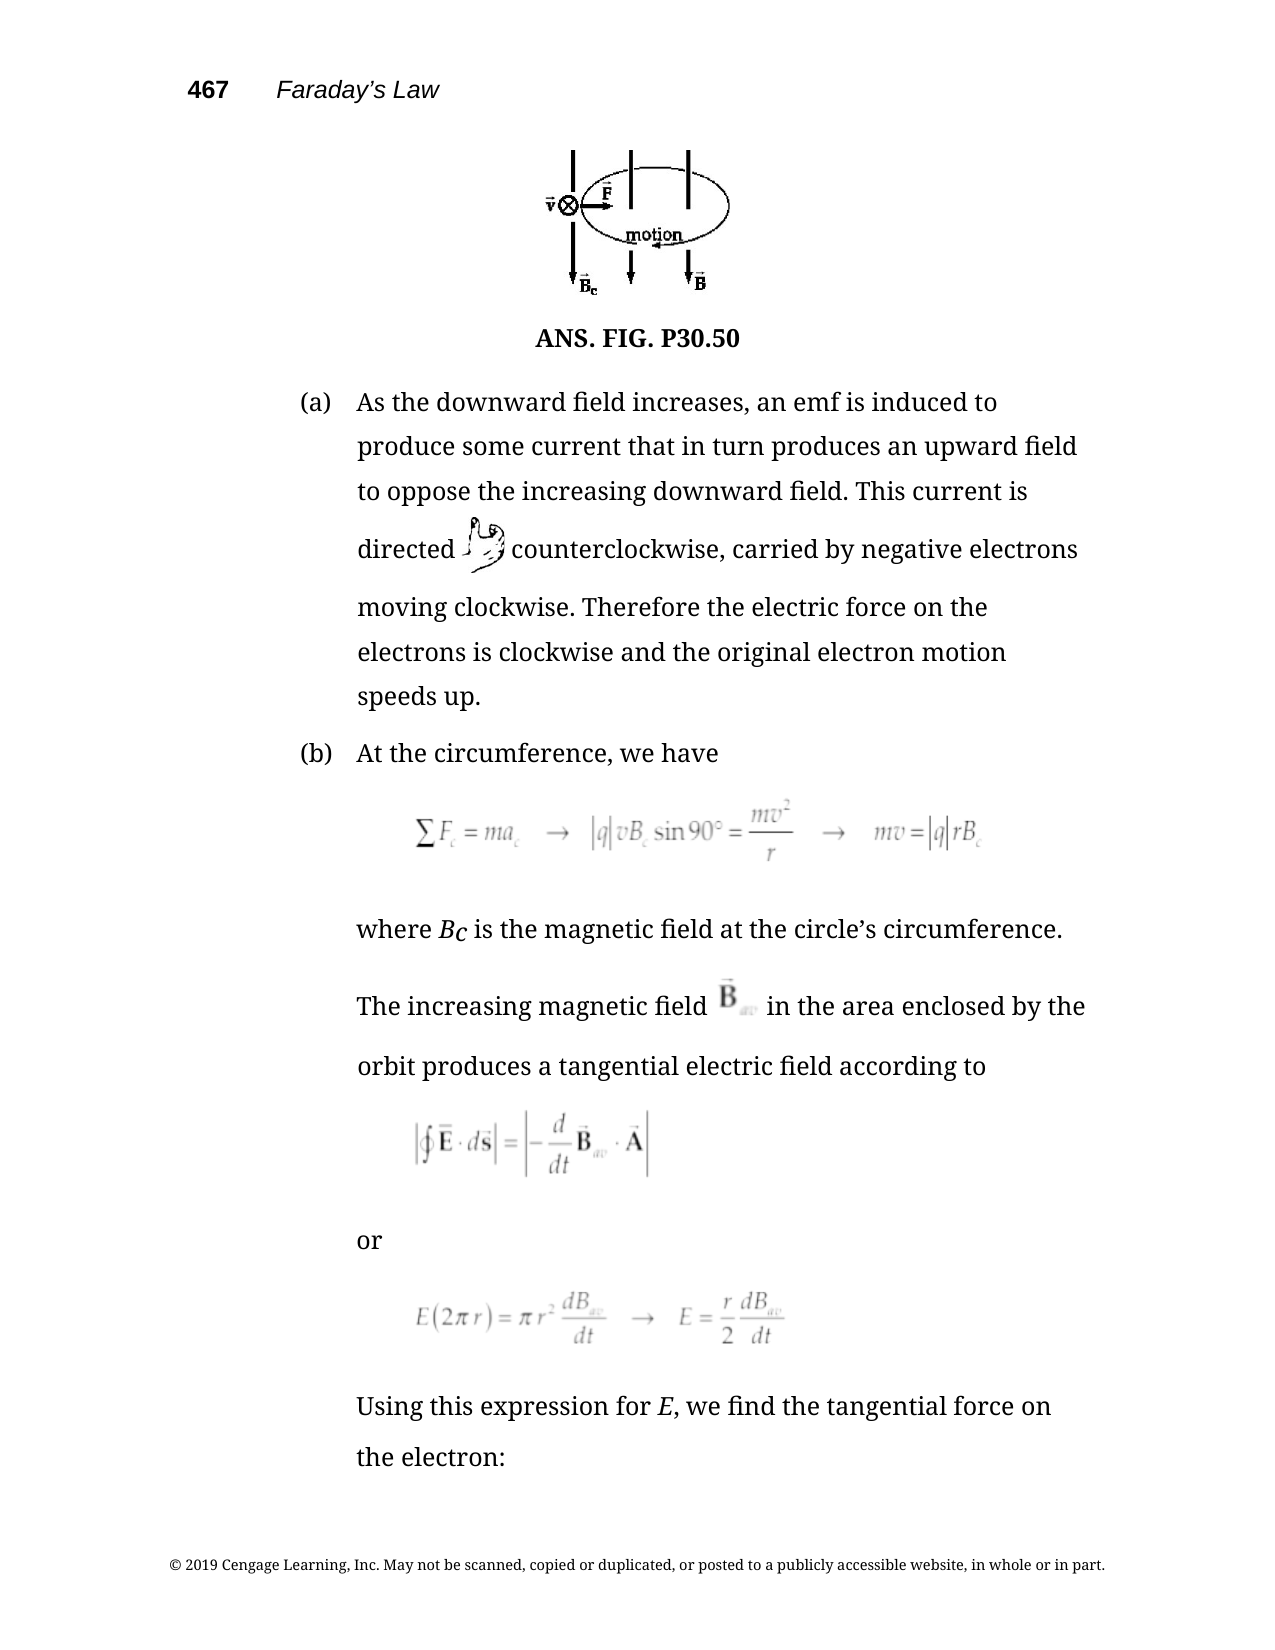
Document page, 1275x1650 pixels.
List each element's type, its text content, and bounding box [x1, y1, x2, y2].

text The increasing magnetic field in the area enclosed by the orbit produces a tangential electric field according to [187, 973, 1087, 1083]
text where Bc is the magnetic field at the circle’s circumference. [187, 909, 1087, 949]
picture [461, 517, 505, 573]
text (a) As the downward field increases, an emf is induced to produce some current that in turn produces an upward field to oppose the increasing downward field. This current is directed counterclockwise, carried by negative electrons moving clockwise. Therefore the electric force on the electrons is clockwise and the original electron motion speeds up. [187, 385, 1087, 713]
text or [187, 1223, 1087, 1257]
text (b) At the circumference, we have [187, 735, 1087, 769]
text Using this expression for E, we find the tangential force on the electron: [187, 1389, 1087, 1474]
picture [545, 150, 730, 295]
text ANS. FIG. P30.50 [187, 321, 1087, 355]
